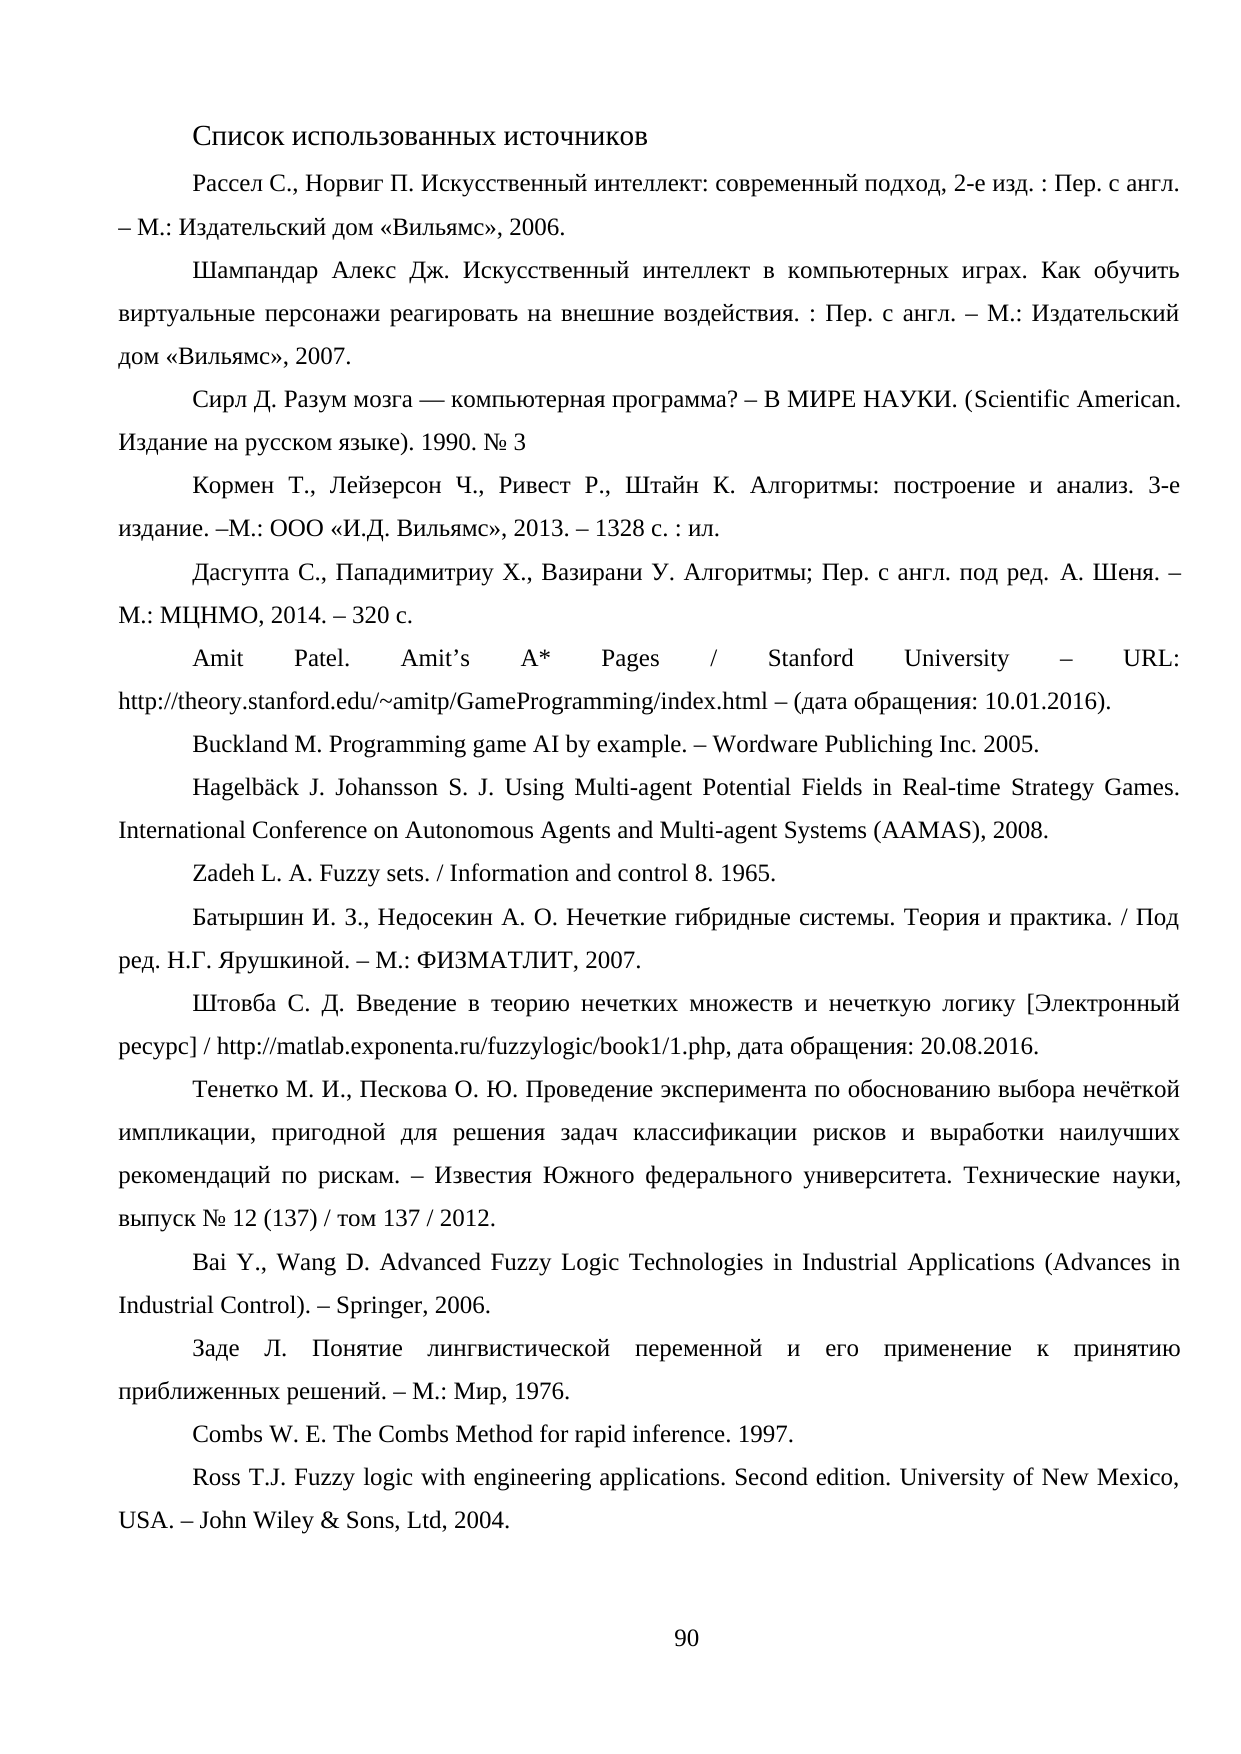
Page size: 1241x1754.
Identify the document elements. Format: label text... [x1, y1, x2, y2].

text Дасгупта С., Пападимитриу Х., Вазирани У. Алгоритмы; Пер. с англ. под ред. А. Шеня. –М.: МЦНМО, 2014. – 320 с. [118, 557, 1181, 628]
text Bai Y., Wang D. Advanced Fuzzy Logic Technologies in Industrial Applications (Advances in Industrial Control). – Springer, 2006. [118, 1247, 1181, 1318]
text Hagelbäck J. Johansson S. J. Using Multi-agent Potential Fields in Real-time Strategy Games. International Conference on Autonomous Agents and Multi-agent Systems (AAMAS), 2008. [118, 772, 1181, 844]
text Батыршин И. З., Недосекин А. О. Нечеткие гибридные системы. Теория и практика. / Под ред. Н.Г. Ярушкиной. – М.: ФИЗМАТЛИТ, 2007. [118, 902, 1181, 973]
text Штовба С. Д. Введение в теорию нечетких множеств и нечеткую логику [Электронный ресурс] / http://matlab.exponenta.ru/fuzzylogic/book1/1.php, дата обращения: 20.08.2016. [118, 988, 1181, 1060]
text Тенетко М. И., Пескова О. Ю. Проведение эксперимента по обоснованию выбора нечёткой импликации, пригодной для решения задач классификации рисков и выработки наилучших рекомендаций по рискам. – Известия Южного федерального университета. Технические науки, выпуск № 12 (137) / том 137 / 2012. [118, 1074, 1181, 1232]
text Рассел С., Норвиг П. Искусственный интеллект: современный подход, 2-е изд. : Пер. с англ. – М.: Издательский дом «Вильямс», 2006. [118, 168, 1181, 240]
subtitle Список использованных источников [192, 118, 1181, 152]
text Amit Patel. Amit’s A* Pages / Stanford University – URL: http://theory.stanford.edu/~amitp/GameProgramming/index.html – (дата обращения: 10.01.2016). [118, 643, 1181, 715]
text Combs W. E. The Combs Method for rapid inference. 1997. [118, 1419, 1181, 1448]
text Сирл Д. Разум мозга — компьютерная программа? – В МИРЕ НАУКИ. (Scientific American. Издание на русском языке). 1990. № 3 [118, 384, 1181, 456]
text Шампандар Алекс Дж. Искусственный интеллект в компьютерных играх. Как обучить виртуальные персонажи реагировать на внешние воздействия. : Пер. с англ. – М.: Издательский дом «Вильямс», 2007. [118, 255, 1181, 370]
text Заде Л. Понятие лингвистической переменной и его применение к принятию приближенных решений. – М.: Мир, 1976. [118, 1333, 1181, 1405]
text Ross T.J. Fuzzy logic with engineering applications. Second edition. University of New Mexico, USA. – John Wiley & Sons, Ltd, 2004. [118, 1462, 1181, 1534]
text Zadeh L. A. Fuzzy sets. / Information and control 8. 1965. [118, 858, 1181, 887]
text Buckland M. Programming game AI by example. – Wordware Publiching Inc. 2005. [118, 729, 1181, 758]
text Кормен T., Лейзерсон Ч., Ривест Р., Штайн К. Алгоритмы: построение и анализ. 3-е издание. –М.: ООО «И.Д. Вильямс», 2013. – 1328 с. : ил. [118, 470, 1181, 542]
